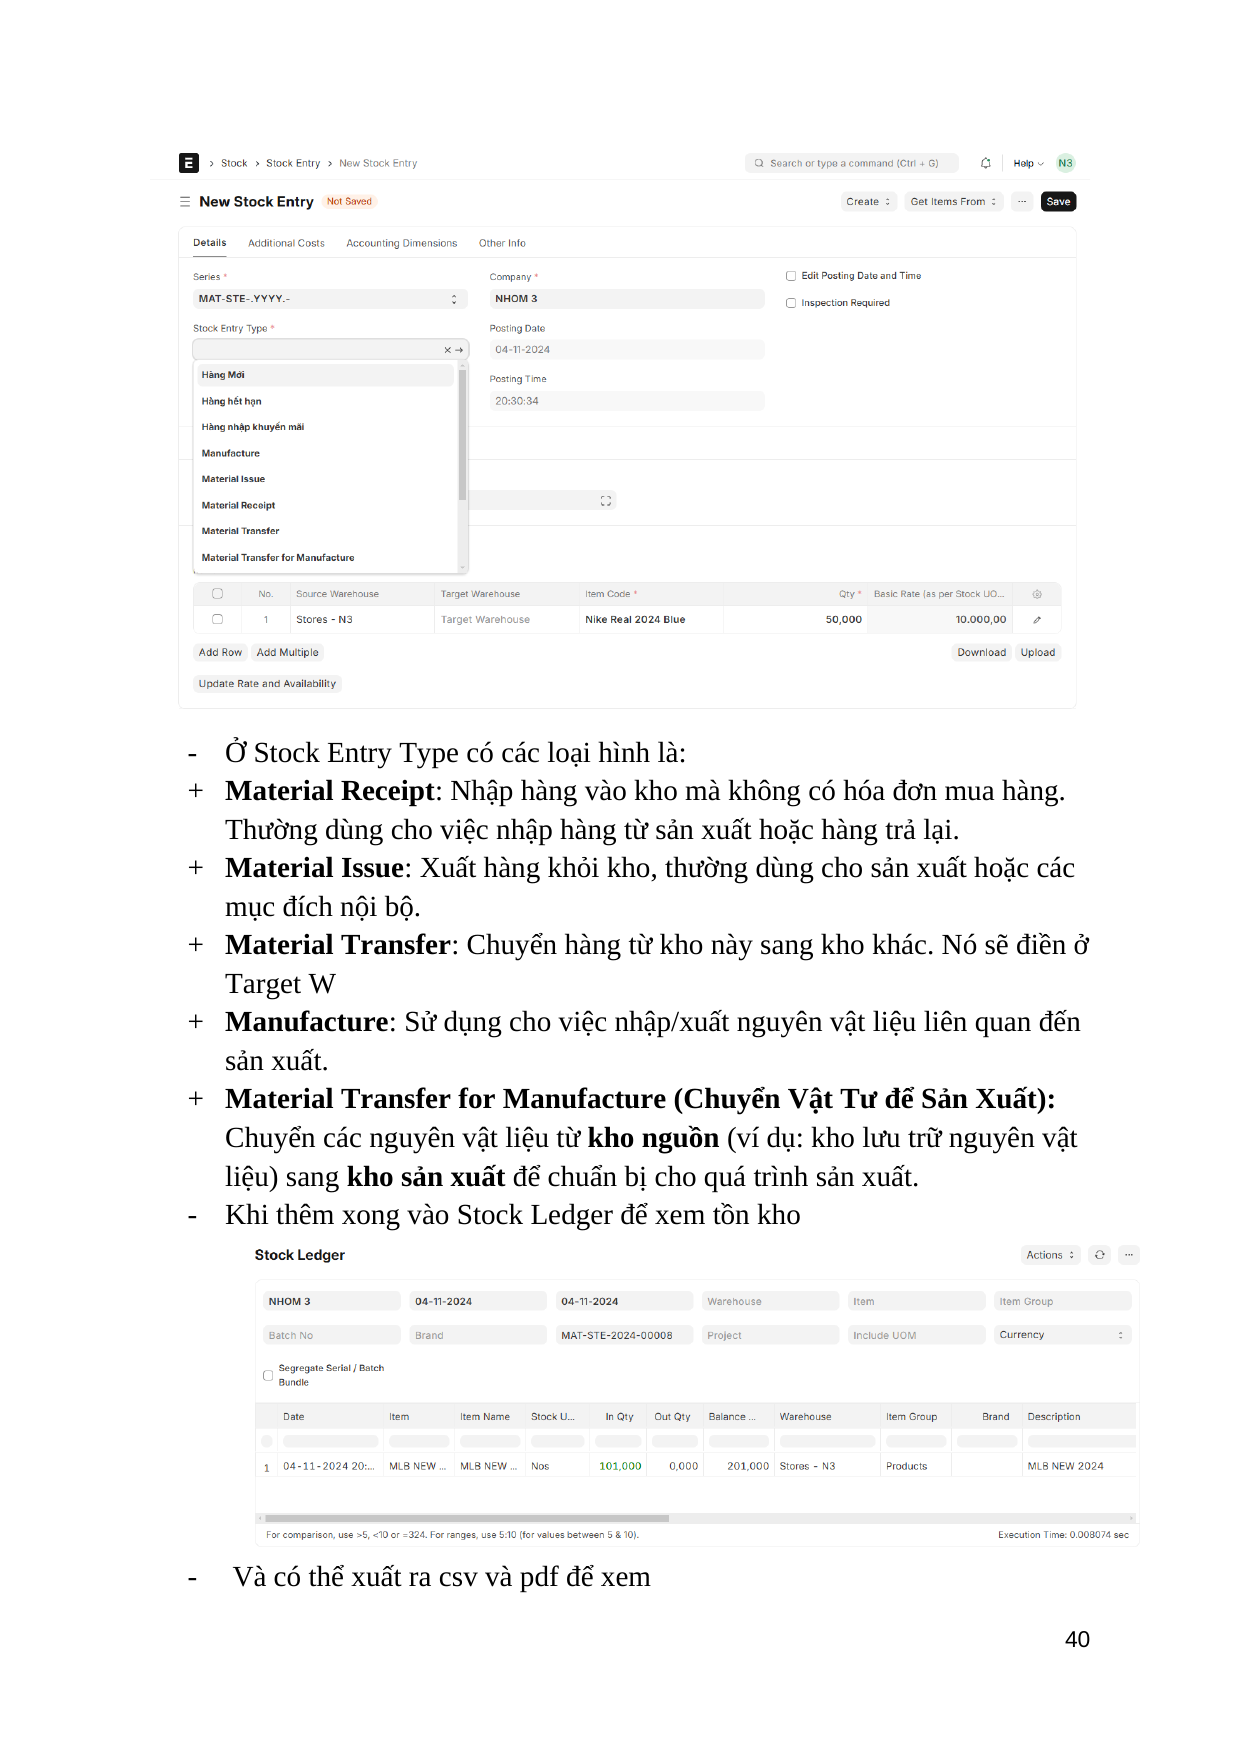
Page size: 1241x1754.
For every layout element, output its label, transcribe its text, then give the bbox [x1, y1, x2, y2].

list Material Transfer: Chuyển hàng từ kho này sang kho khác. Nó sẽ điền ở Target W [187, 927, 1090, 999]
list Và có thể xuất ra csv và pdf để xem [187, 1559, 1090, 1593]
picture [225, 1234, 1166, 1556]
picture [150, 147, 1091, 731]
list Material Issue: Xuất hàng khỏi kho, thường dùng cho sản xuất hoặc các mục đích nội bộ. [187, 850, 1090, 922]
list Material Transfer for Manufacture (Chuyển Vật Tư để Sản Xuất): Chuyển các nguyên vật liệu từ kho nguồn (ví dụ: kho lưu trữ nguyên vật liệu) sang kho sản xuất để chuẩn bị cho quá trình sản xuất. [187, 1082, 1090, 1192]
list Ở Stock Entry Type có các loại hình là: [187, 735, 1090, 768]
list Manufacture: Sử dụng cho việc nhập/xuất nguyên vật liệu liên quan đến sản xuất. [187, 1004, 1090, 1077]
list Material Receipt: Nhập hàng vào kho mà không có hóa đơn mua hàng. Thường dùng cho việc nhập hàng từ sản xuất hoặc hàng trả lại. [187, 773, 1090, 845]
